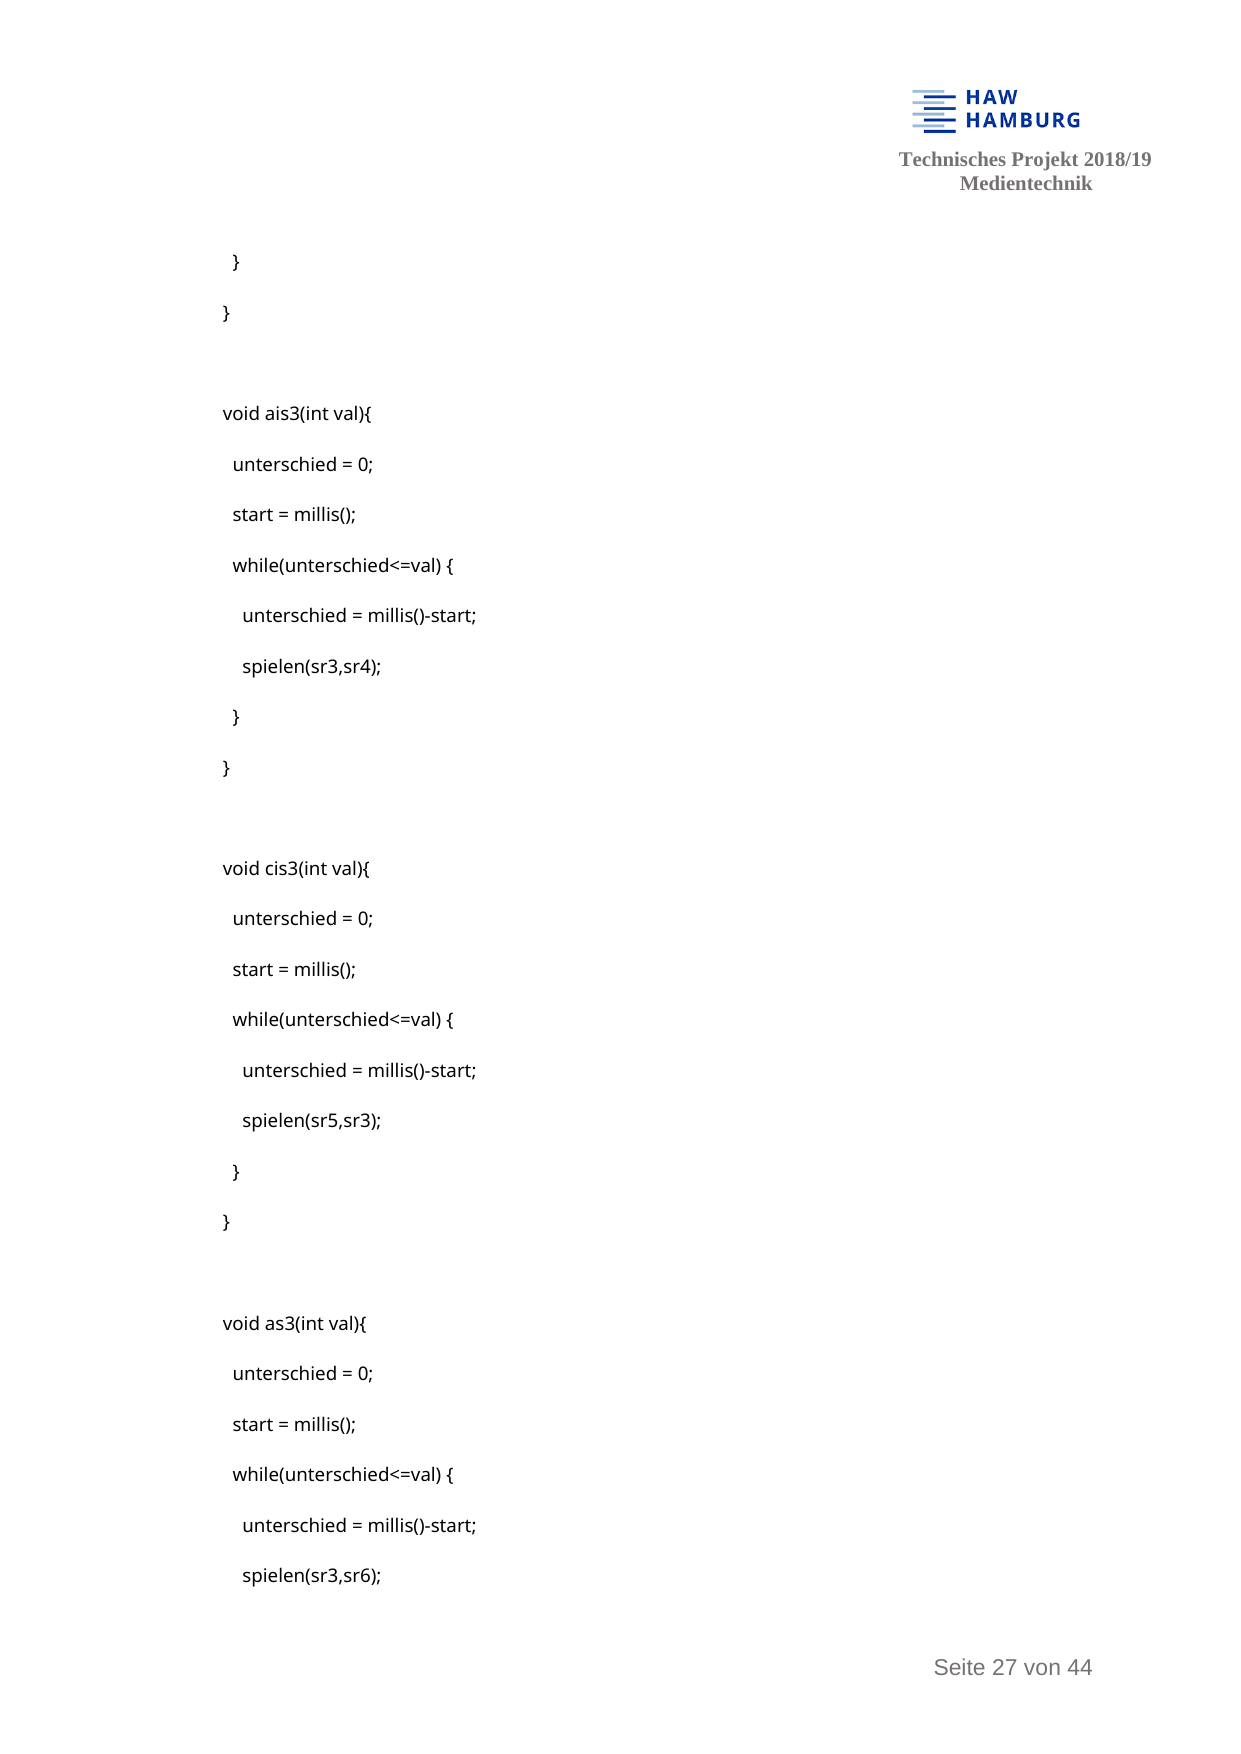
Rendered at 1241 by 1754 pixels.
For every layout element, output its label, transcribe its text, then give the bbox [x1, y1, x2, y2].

text } [223, 1209, 1092, 1234]
text void ais3(int val){ [223, 400, 1092, 426]
text unterschied = millis()-start; [223, 1512, 1092, 1537]
text } [223, 1158, 1092, 1184]
text start = millis(); [223, 956, 1092, 982]
text void as3(int val){ [223, 1310, 1092, 1335]
picture [898, 75, 1093, 147]
text } [223, 703, 1092, 729]
text unterschied = 0; [223, 1360, 1092, 1386]
text } [223, 754, 1092, 779]
text start = millis(); [223, 1411, 1092, 1436]
text } [223, 249, 1092, 274]
text void cis3(int val){ [223, 855, 1092, 881]
text spielen(sr5,sr3); [223, 1108, 1092, 1133]
text spielen(sr3,sr4); [223, 653, 1092, 678]
text } [223, 299, 1092, 325]
text while(unterschied<=val) { [223, 1007, 1092, 1032]
text while(unterschied<=val) { [223, 552, 1092, 577]
text unterschied = 0; [223, 451, 1092, 476]
text spielen(sr3,sr6); [223, 1562, 1092, 1588]
text while(unterschied<=val) { [223, 1461, 1092, 1487]
text unterschied = millis()-start; [223, 602, 1092, 628]
text start = millis(); [223, 501, 1092, 527]
text unterschied = millis()-start; [223, 1057, 1092, 1083]
text unterschied = 0; [223, 906, 1092, 931]
